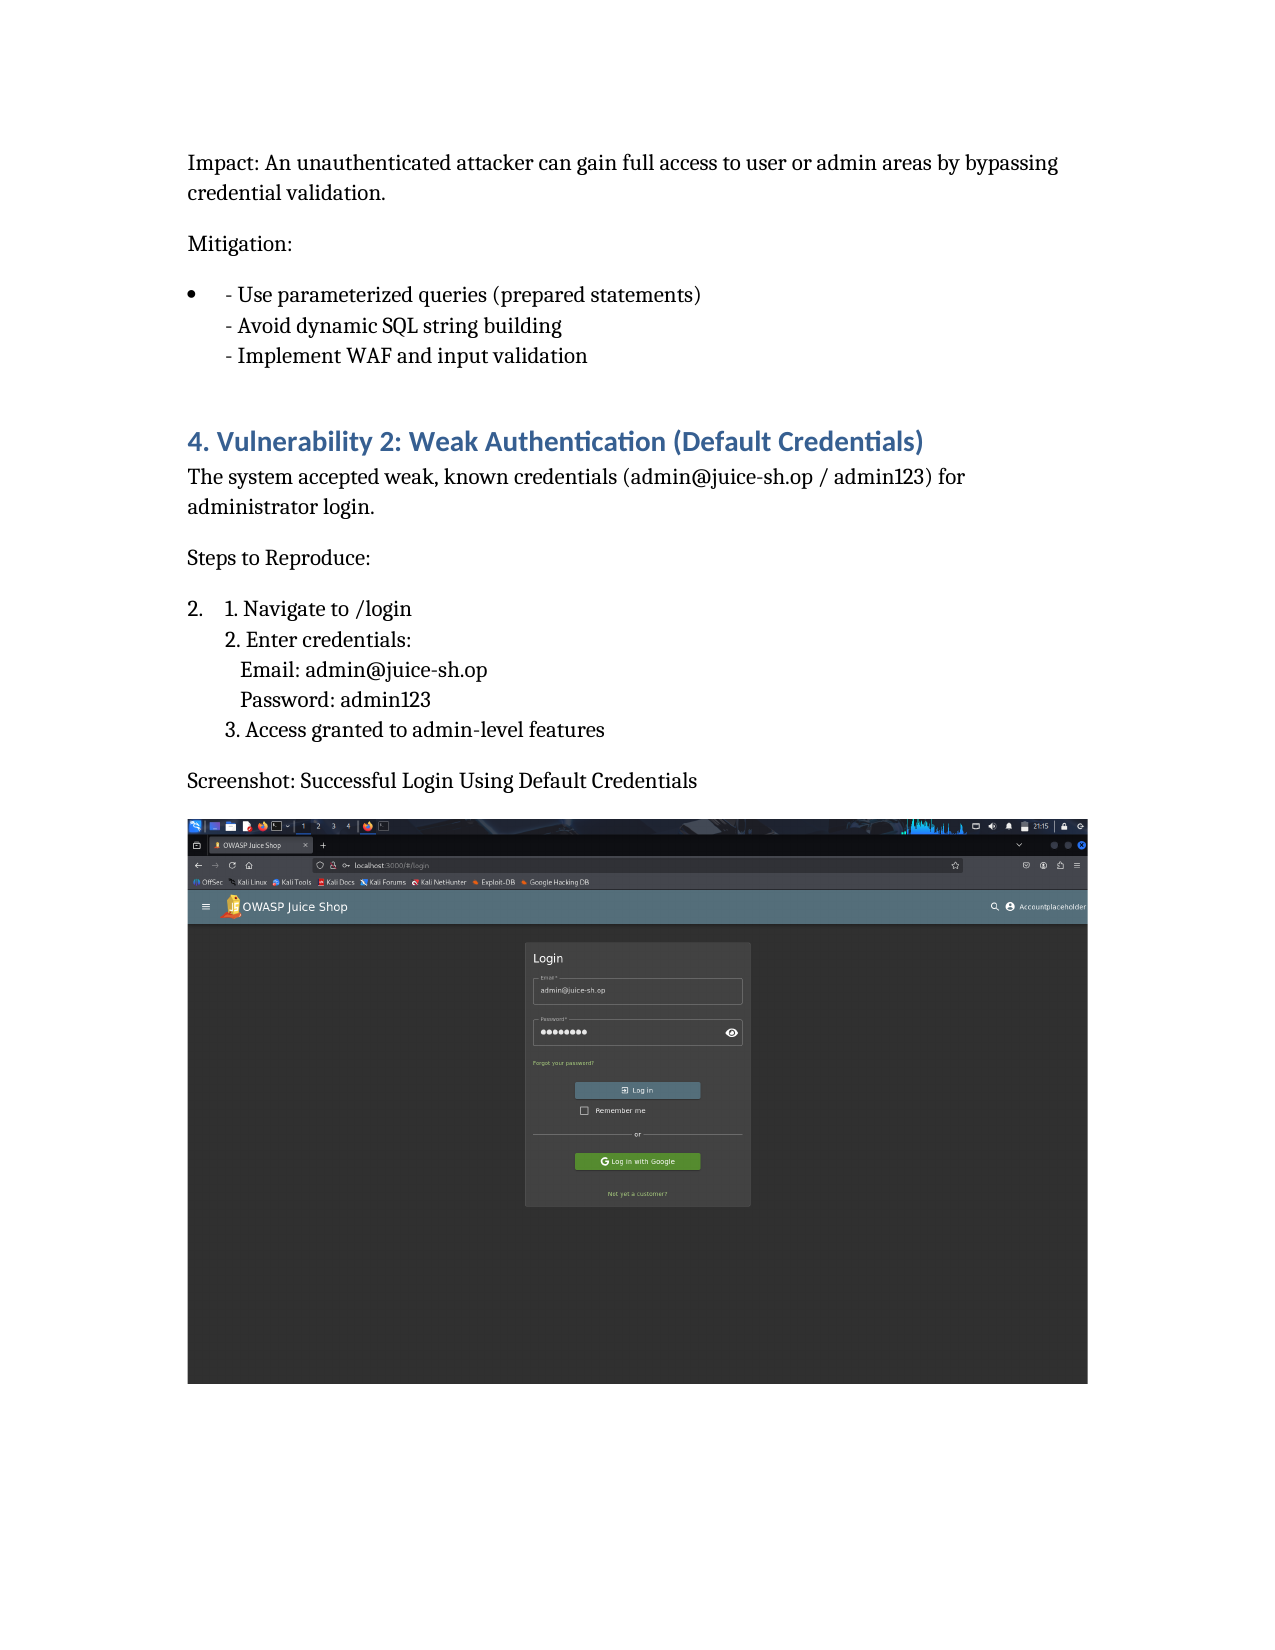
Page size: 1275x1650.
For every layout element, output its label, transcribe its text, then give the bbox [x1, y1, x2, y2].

text Mitigation: [187, 231, 1087, 258]
text Impact: An unauthenticated attacker can gain full access to user or admin areas by bypassing credential validation. [187, 150, 1087, 207]
text Steps to Reproduce: [187, 545, 1087, 571]
text The system accepted weak, known credentials (admin@juice-sh.op / admin123) for administrator login. [187, 464, 1087, 520]
list - Use parameterized queries (prepared statements) - Avoid dynamic SQL string building - Implement WAF and input validation [187, 282, 1087, 369]
list 1. Navigate to /login 2. Enter credentials: Email: admin@juice-sh.op Password: admin123 3. Access granted to admin-level features [187, 596, 1087, 743]
text Screenshot: Successful Login Using Default Credentials [187, 768, 1087, 794]
picture [187, 819, 1088, 1384]
subtitle 4. Vulnerability 2: Weak Authentication (Default Credentials) [187, 423, 1087, 458]
